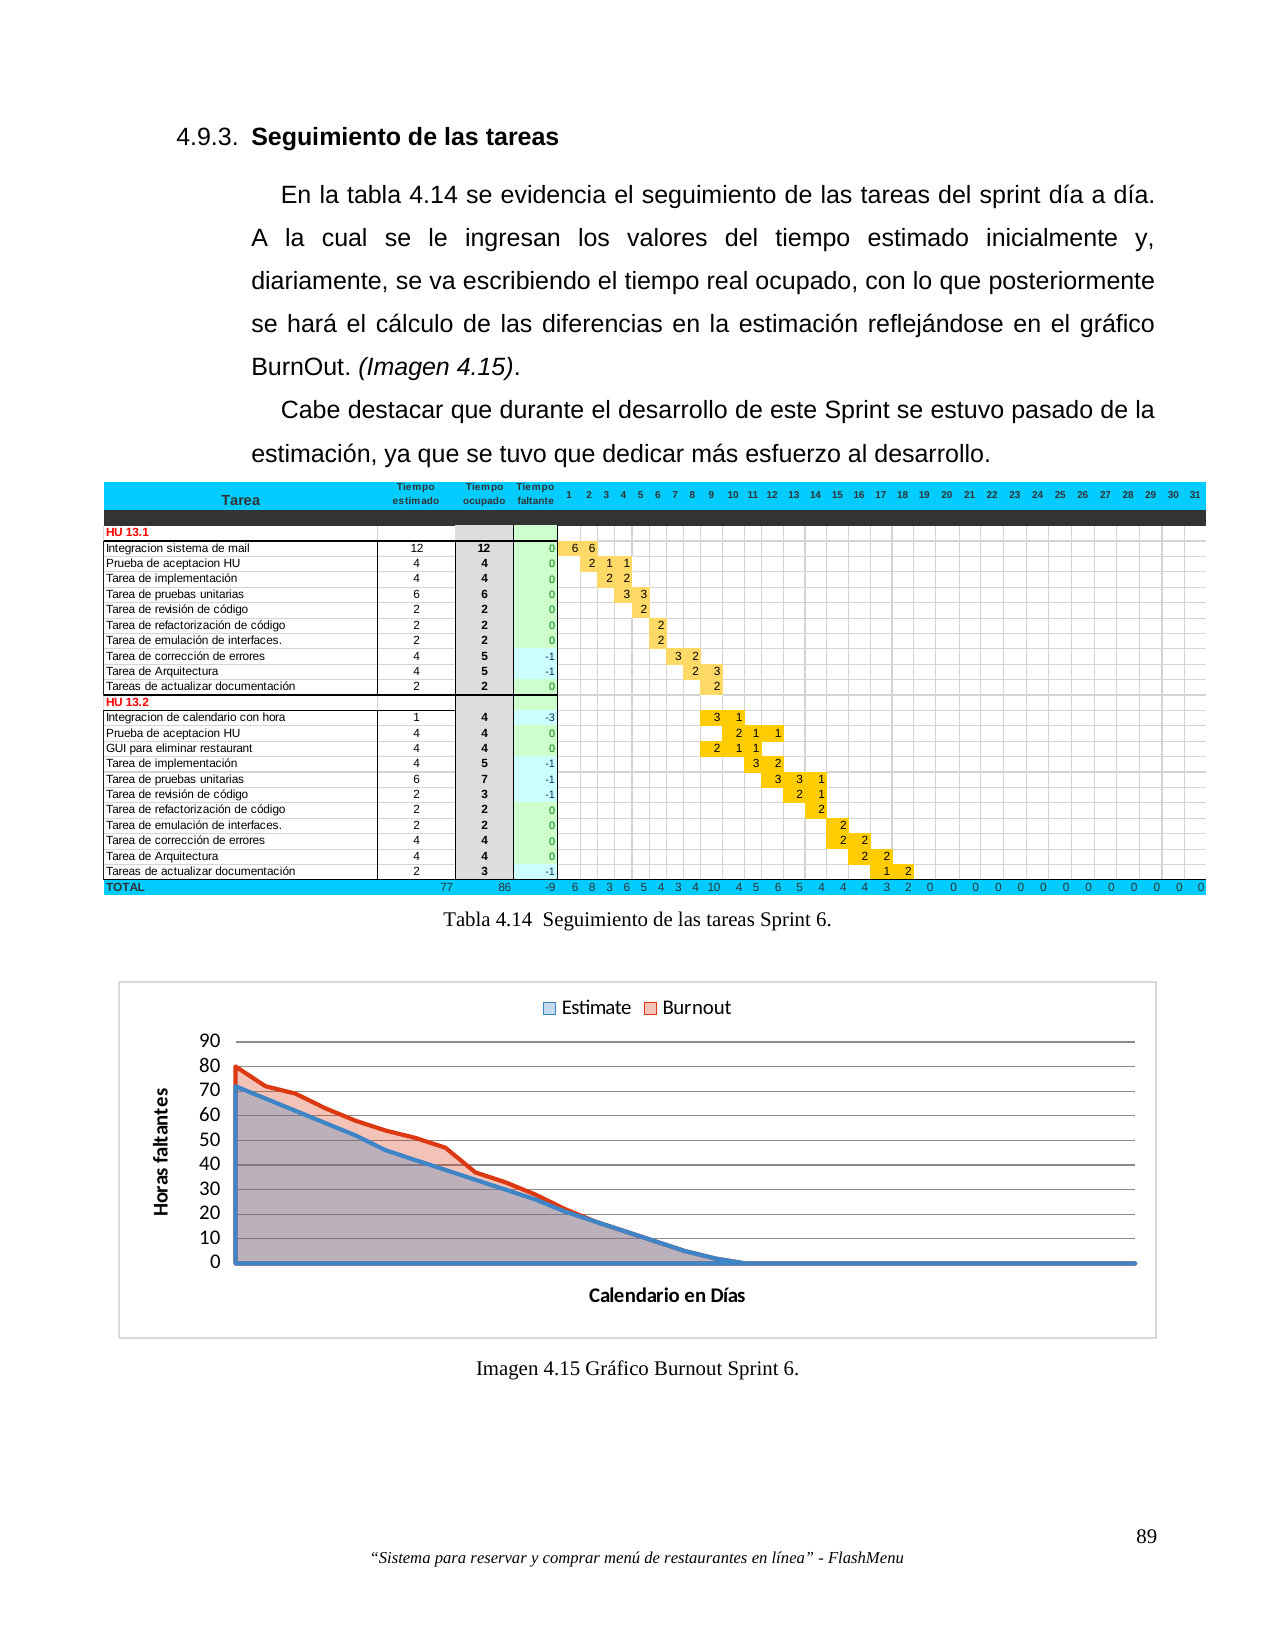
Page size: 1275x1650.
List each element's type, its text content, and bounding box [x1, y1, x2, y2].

text En la tabla 4.14 se evidencia el seguimiento de las tareas del sprint día a día. A la cual se le ingresan los valores del tiempo estimado inicialmente y, diariamente, se va escribiendo el tiempo real ocupado, con lo que posteriormente se hará el cálculo de las diferencias en la estimación reflejándose en el gráfico BurnOut. (Imagen 4.15). [251, 180, 1157, 381]
text Cabe destacar que durante el desarrollo de este Sprint se estuvo pasado de la estimación, ya que se tuvo que dedicar más esfuerzo al desarrollo. [251, 395, 1157, 467]
subtitle Seguimiento de las tareas [176, 122, 1157, 151]
